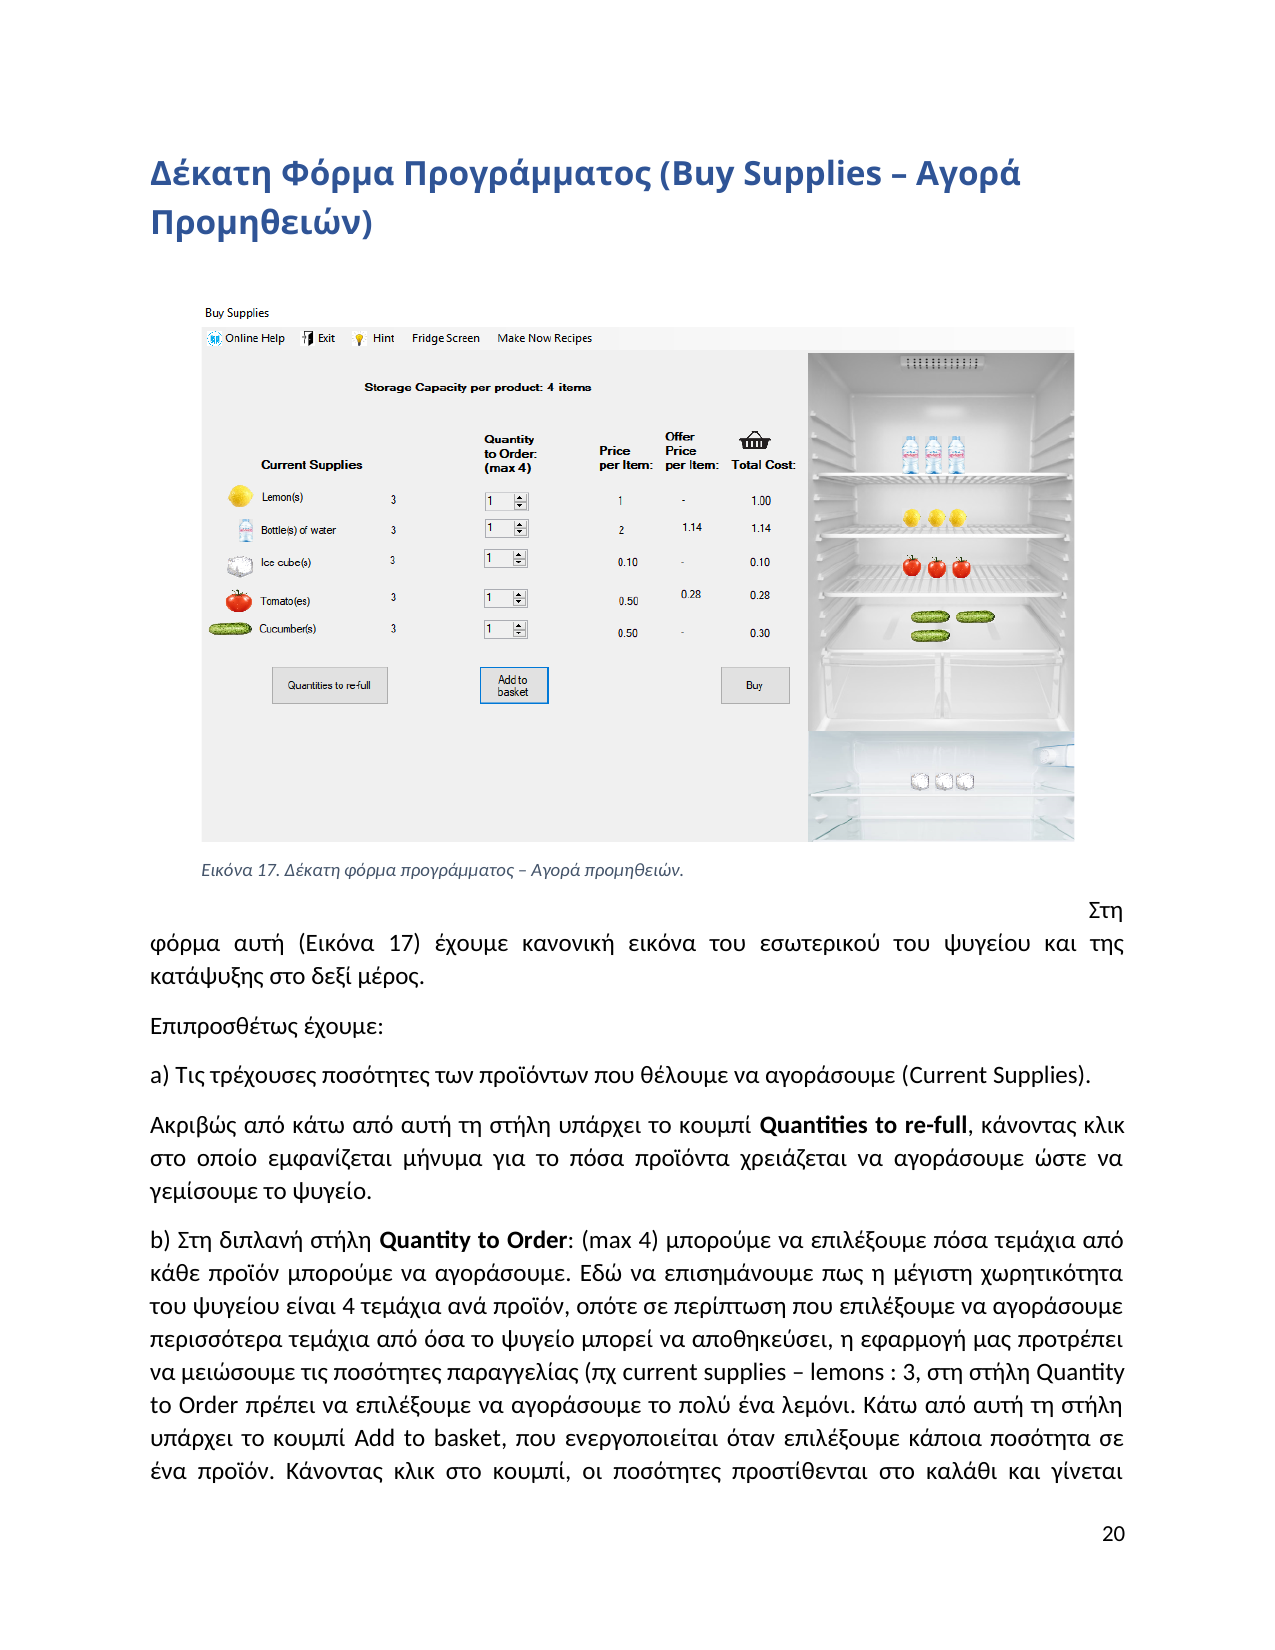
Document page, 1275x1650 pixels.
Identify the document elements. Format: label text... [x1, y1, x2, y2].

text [150, 1224, 1125, 1486]
text a) Τις τρέχουσες ποσότητες των προϊόντων που θέλουμε να αγοράσουμε (Current Supplies). [150, 1059, 1125, 1090]
text Επιπροσθέτως έχουμε: [150, 1010, 1125, 1041]
picture [201, 302, 1075, 842]
subtitle Δέκατη Φόρμα Προγράμματος (Buy Supplies – Αγορά Προμηθειών) [150, 150, 1125, 244]
text Ακριβώς από κάτω από αυτή τη στήλη υπάρχει το κουμπί Quantities to re-full, κάνοντας κλικ στο οποίο εμφανίζεται μήνυμα για το πόσα προϊόντα χρειάζεται να αγοράσουμε ώστε να γεμίσουμε το ψυγείο. [150, 1109, 1125, 1206]
